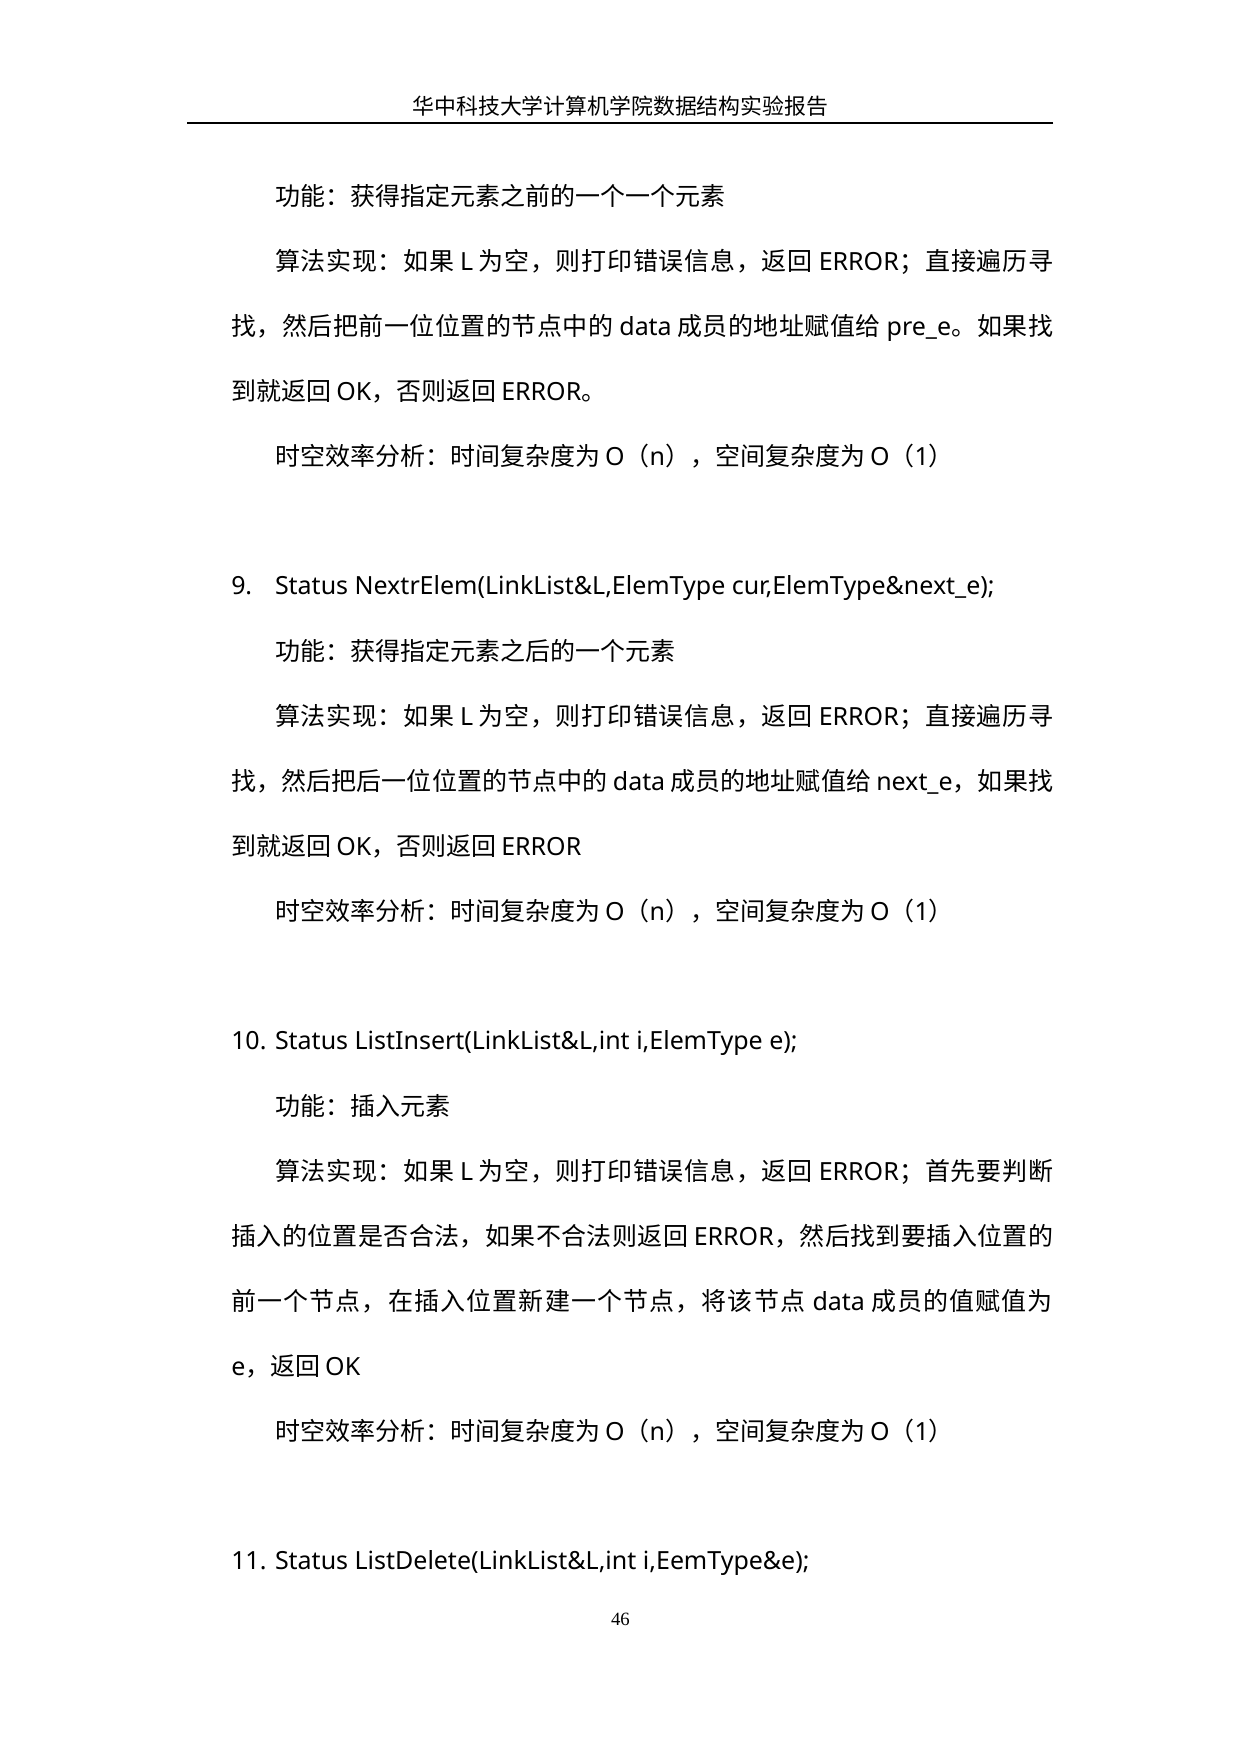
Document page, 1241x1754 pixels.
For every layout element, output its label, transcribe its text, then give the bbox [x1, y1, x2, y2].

list 算法实现：如果L为空，则打印错误信息，返回ERROR；直接遍历寻找，然后把前一位位置的节点中的data成员的地址赋值给pre_e。如果找到就返回OK，否则返回ERROR。 [231, 227, 1053, 422]
list 功能：插入元素 [231, 1072, 1053, 1137]
list 功能：获得指定元素之后的一个元素 [231, 617, 1053, 682]
list Status ListDelete(LinkList&L,int i,EemType&e); [187, 1527, 1053, 1592]
list Status NextrElem(LinkList&L,ElemType cur,ElemType&next_e); [187, 552, 1053, 617]
list 时空效率分析：时间复杂度为O（n），空间复杂度为O（1） [231, 877, 1053, 942]
list 算法实现：如果L为空，则打印错误信息，返回ERROR；首先要判断插入的位置是否合法，如果不合法则返回ERROR，然后找到要插入位置的前一个节点，在插入位置新建一个节点，将该节点data成员的值赋值为e，返回OK [231, 1137, 1053, 1397]
list 时空效率分析：时间复杂度为O（n），空间复杂度为O（1） [231, 422, 1053, 487]
list 算法实现：如果L为空，则打印错误信息，返回ERROR；直接遍历寻找，然后把后一位位置的节点中的data成员的地址赋值给next_e，如果找到就返回OK，否则返回ERROR [231, 682, 1053, 877]
list Status ListInsert(LinkList&L,int i,ElemType e); [187, 1007, 1053, 1072]
list 功能：获得指定元素之前的一个一个元素 [231, 162, 1053, 227]
list 时空效率分析：时间复杂度为O（n），空间复杂度为O（1） [231, 1397, 1053, 1462]
